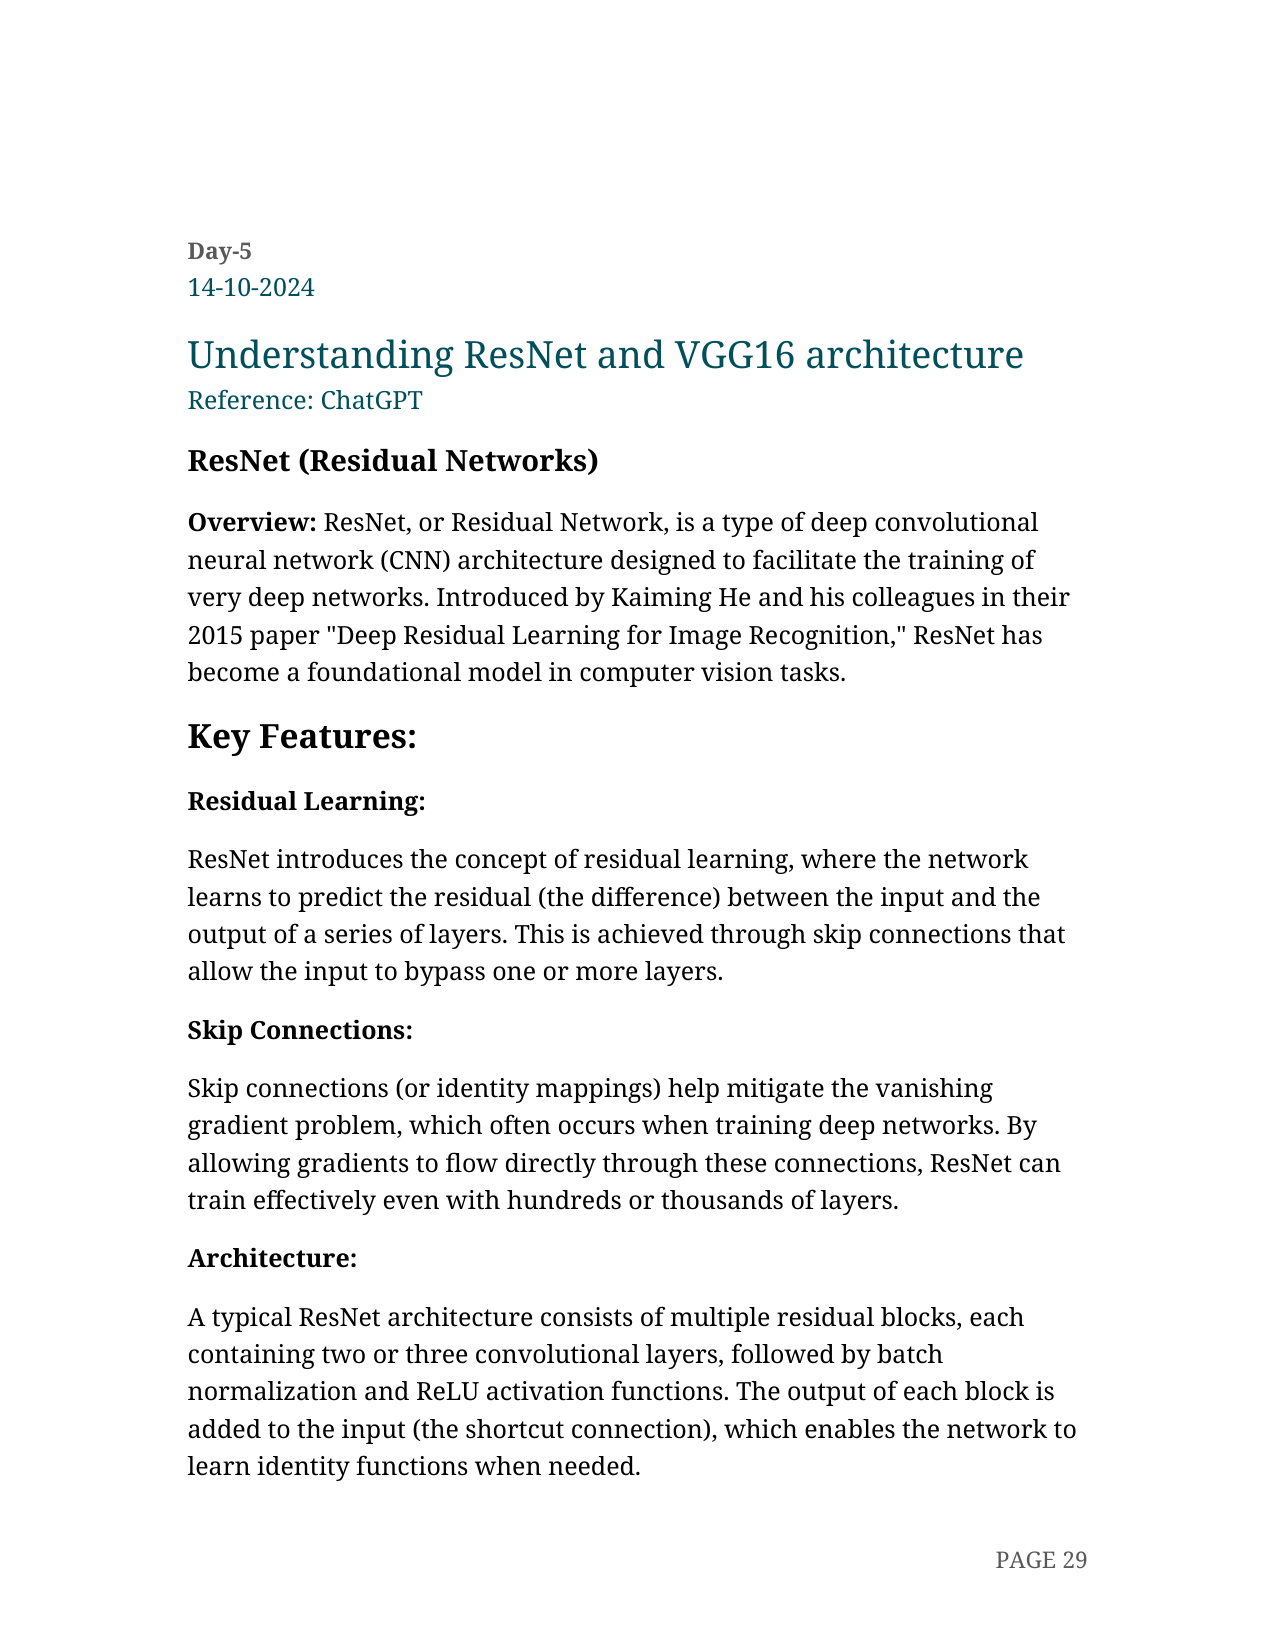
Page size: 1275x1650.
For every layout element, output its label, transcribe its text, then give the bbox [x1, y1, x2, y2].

text Architecture: [187, 1241, 1087, 1275]
text Residual Learning: [187, 784, 1087, 818]
text ResNet (Residual Networks) [187, 441, 1087, 480]
text Understanding ResNet and VGG16 architecture Reference: ChatGPT [187, 328, 1087, 416]
text Skip connections (or identity mappings) help mitigate the vanishing gradient problem, which often occurs when training deep networks. By allowing gradients to flow directly through these connections, ResNet can train effectively even with hundreds or thousands of layers. [187, 1071, 1087, 1217]
text Overview: ResNet, or Residual Network, is a type of deep convolutional neural network (CNN) architecture designed to facilitate the training of very deep networks. Introduced by Kaiming He and his colleagues in their 2015 paper "Deep Residual Learning for Image Recognition," ResNet has become a foundational model in computer vision tasks. [187, 505, 1087, 689]
text Skip Connections: [187, 1012, 1087, 1046]
text ResNet introduces the concept of residual learning, where the network learns to predict the residual (the difference) between the input and the output of a series of layers. This is achieved through skip connections that allow the input to bypass one or more layers. [187, 842, 1087, 988]
text Day-5 14-10-2024 [187, 235, 1087, 304]
text A typical ResNet architecture consists of multiple residual blocks, each containing two or three convolutional layers, followed by batch normalization and ReLU activation functions. The output of each block is added to the input (the shortcut connection), which enables the network to learn identity functions when needed. [187, 1299, 1087, 1483]
text Key Features: [187, 713, 1087, 758]
